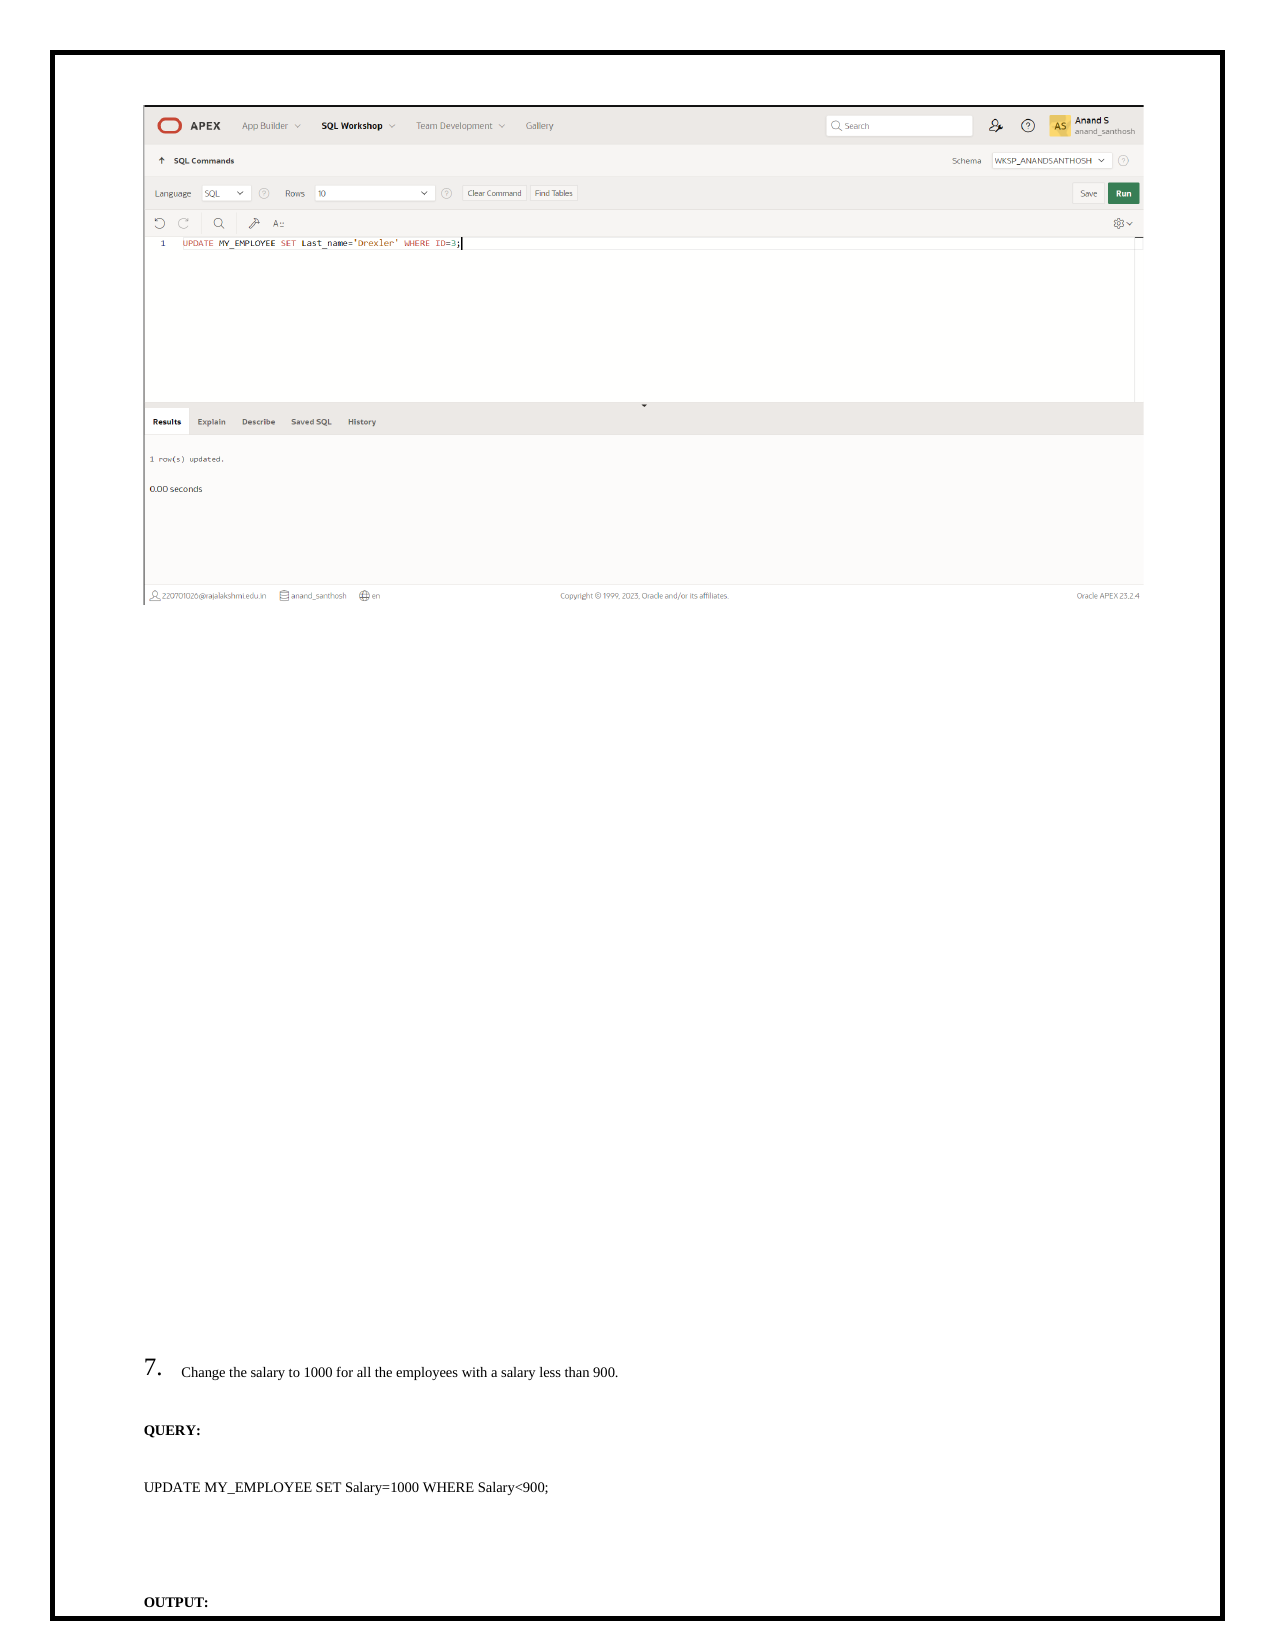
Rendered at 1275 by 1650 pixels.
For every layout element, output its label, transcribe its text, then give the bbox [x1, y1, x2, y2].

list Change the salary to 1000 for all the employees with a salary less than 900. [144, 1352, 1144, 1381]
picture [143, 105, 1144, 605]
text QUERY: [143, 1409, 1144, 1438]
text UPDATE MY_EMPLOYEE SET Salary=1000 WHERE Salary<900; [143, 1467, 1144, 1496]
text OUTPUT: [143, 1582, 1144, 1611]
